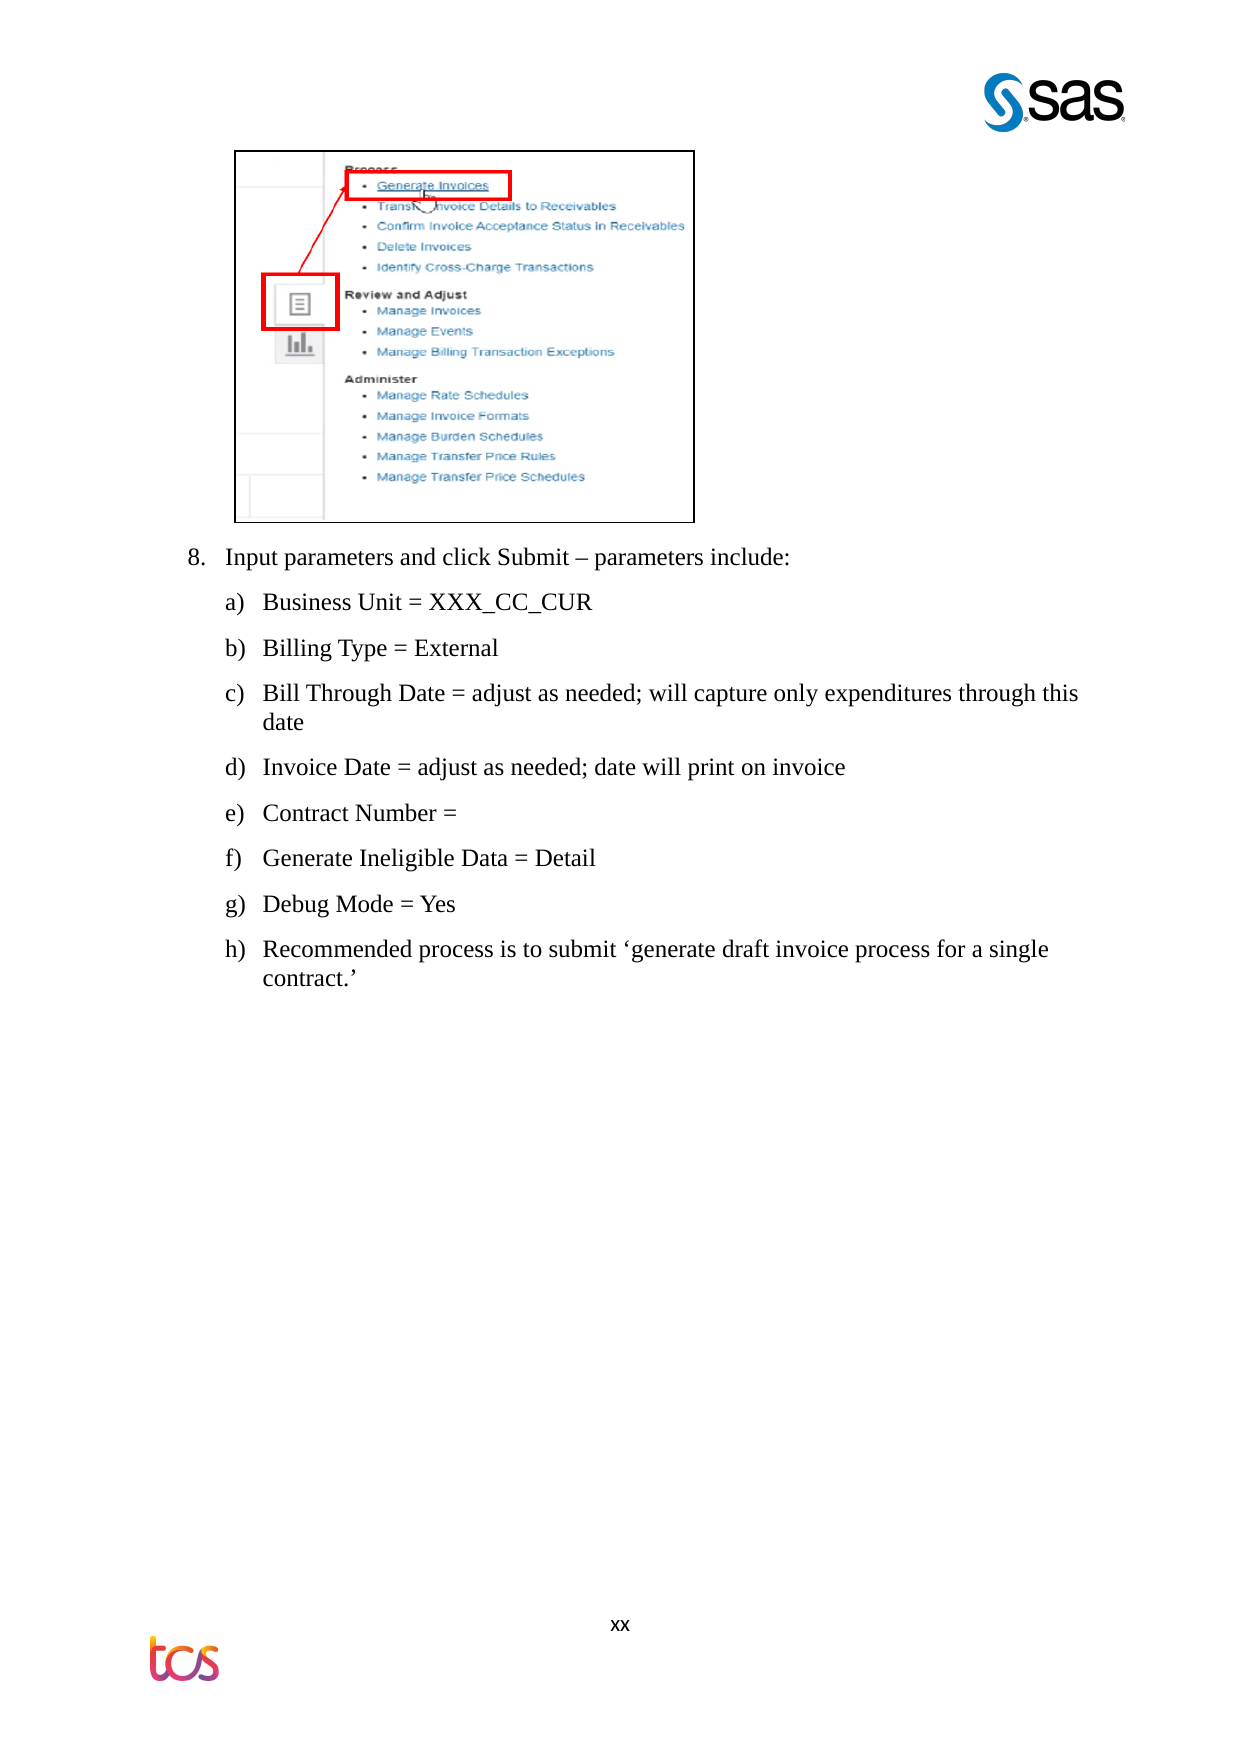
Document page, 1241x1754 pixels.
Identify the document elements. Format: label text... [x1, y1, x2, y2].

text Invoice Date = adjust as needed; date will print on invoice [225, 752, 1090, 781]
text Contract Number = [225, 798, 1090, 827]
picture [984, 73, 1125, 132]
text Generate Ineligible Data = Detail [225, 843, 1090, 872]
text Input parameters and click Submit – parameters include: [187, 542, 1090, 571]
picture [150, 1636, 219, 1681]
text Billing Type = External [225, 633, 1090, 662]
list Business Unit = XXX_CC_CUR [225, 587, 1090, 616]
text Recommended process is to submit ‘generate draft invoice process for a single contract.’ [225, 934, 1090, 992]
picture [236, 152, 693, 522]
text Debug Mode = Yes [225, 889, 1090, 917]
text Bill Through Date = adjust as needed; will capture only expenditures through this date [225, 678, 1090, 736]
